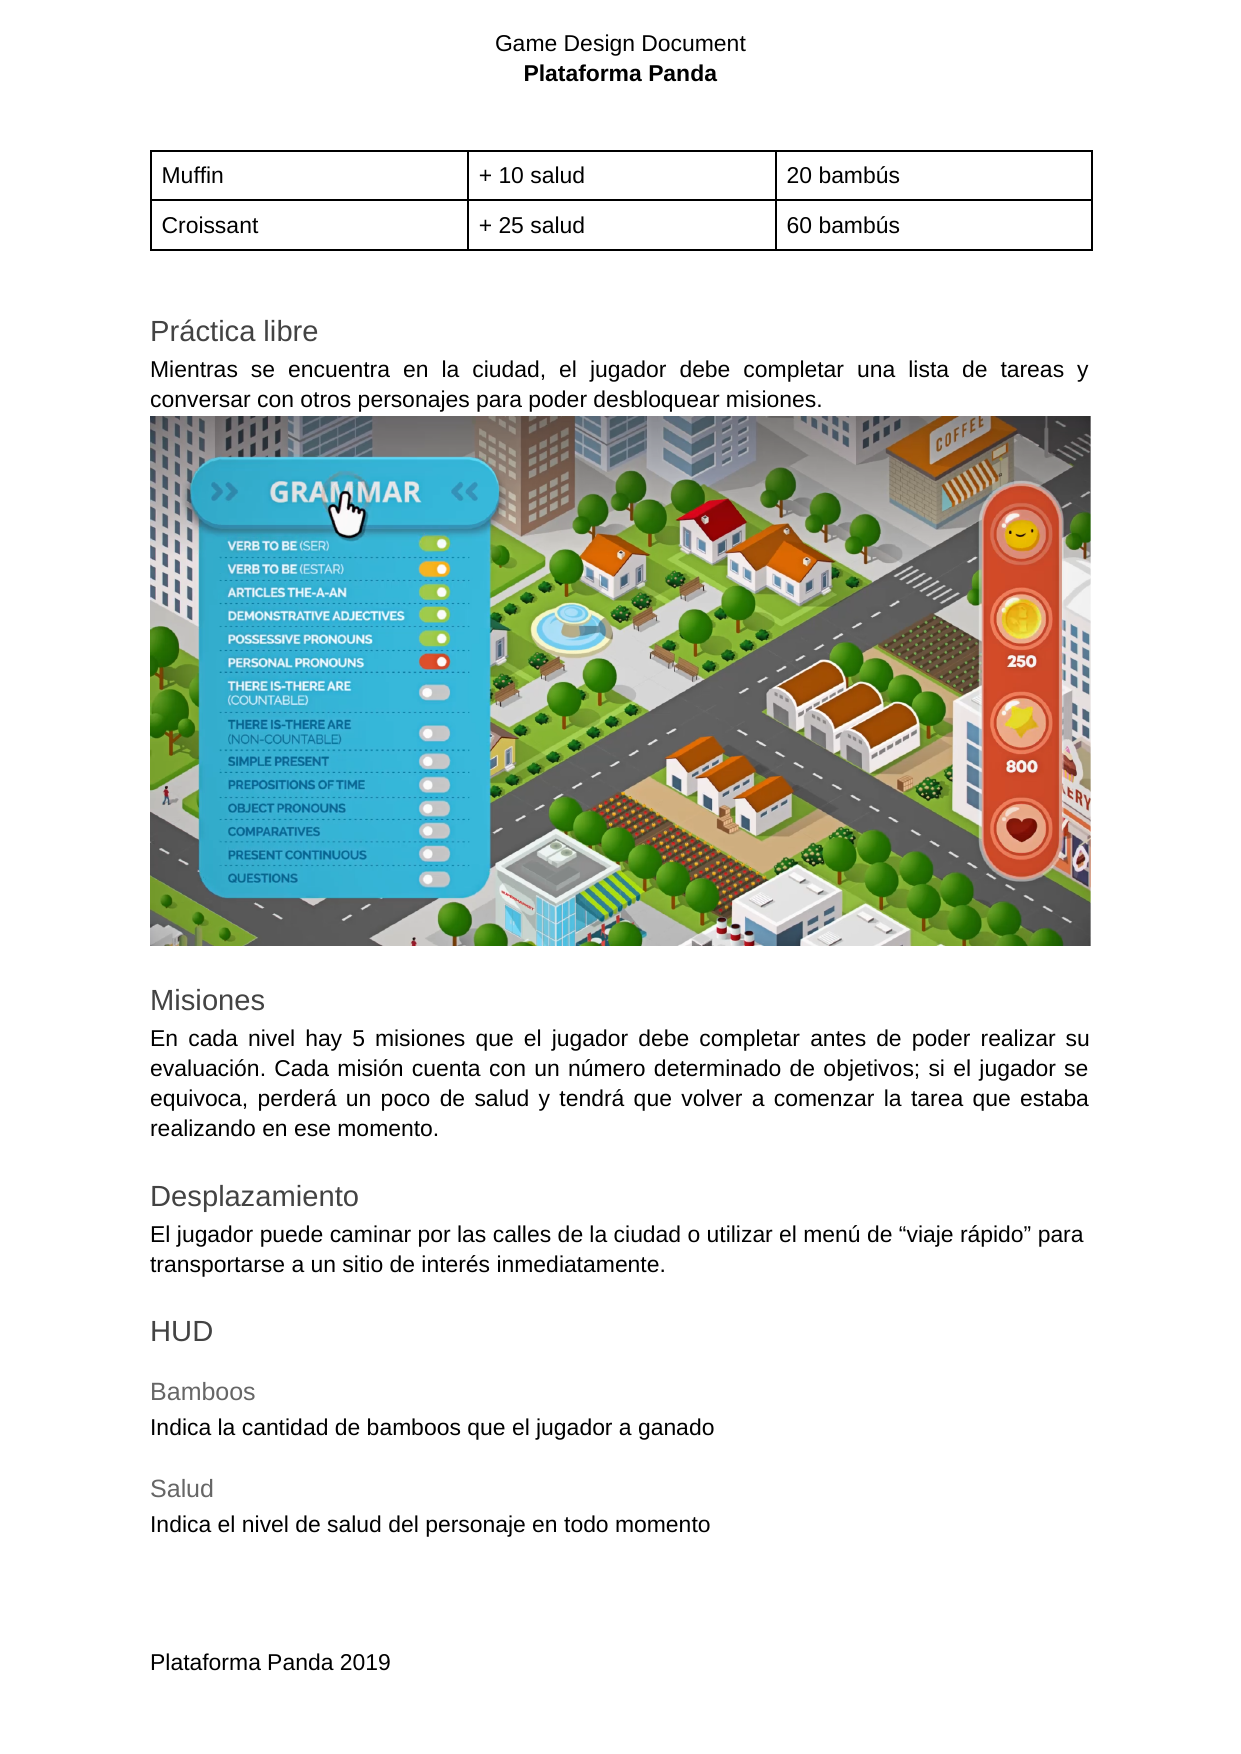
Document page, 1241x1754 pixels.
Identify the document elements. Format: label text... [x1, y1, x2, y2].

table_cell 20 bambús [777, 152, 1091, 199]
subtitle HUD [150, 1314, 1090, 1348]
text El jugador puede caminar por las calles de la ciudad o utilizar el menú de “viaje rápido” para transportarse a un sitio de interés inmediatamente. [150, 1221, 1090, 1277]
subtitle Bamboos [150, 1377, 1090, 1406]
picture [150, 416, 1091, 946]
table_cell Croissant [152, 201, 467, 248]
table_cell Muffin [152, 152, 467, 199]
text Mientras se encuentra en la ciudad, el jugador debe completar una lista de tareas y conversar con otros personajes para poder desbloquear misiones. [150, 356, 1090, 413]
table_cell + 25 salud [469, 201, 775, 248]
table_cell 60 bambús [777, 201, 1091, 248]
subtitle Desplazamiento [150, 1179, 1090, 1212]
text En cada nivel hay 5 misiones que el jugador debe completar antes de poder realizar su evaluación. Cada misión cuenta con un número determinado de objetivos; si el jugador se equivoca, perderá un poco de salud y tendrá que volver a comenzar la tarea que estaba realizando en ese momento. [150, 1025, 1090, 1142]
table_cell + 10 salud [469, 152, 775, 199]
text Indica la cantidad de bamboos que el jugador a ganado [150, 1414, 1090, 1441]
text Indica el nivel de salud del personaje en todo momento [150, 1511, 1090, 1537]
subtitle Salud [150, 1474, 1090, 1502]
subtitle Práctica libre [150, 314, 1090, 348]
subtitle Misiones [150, 983, 1090, 1016]
